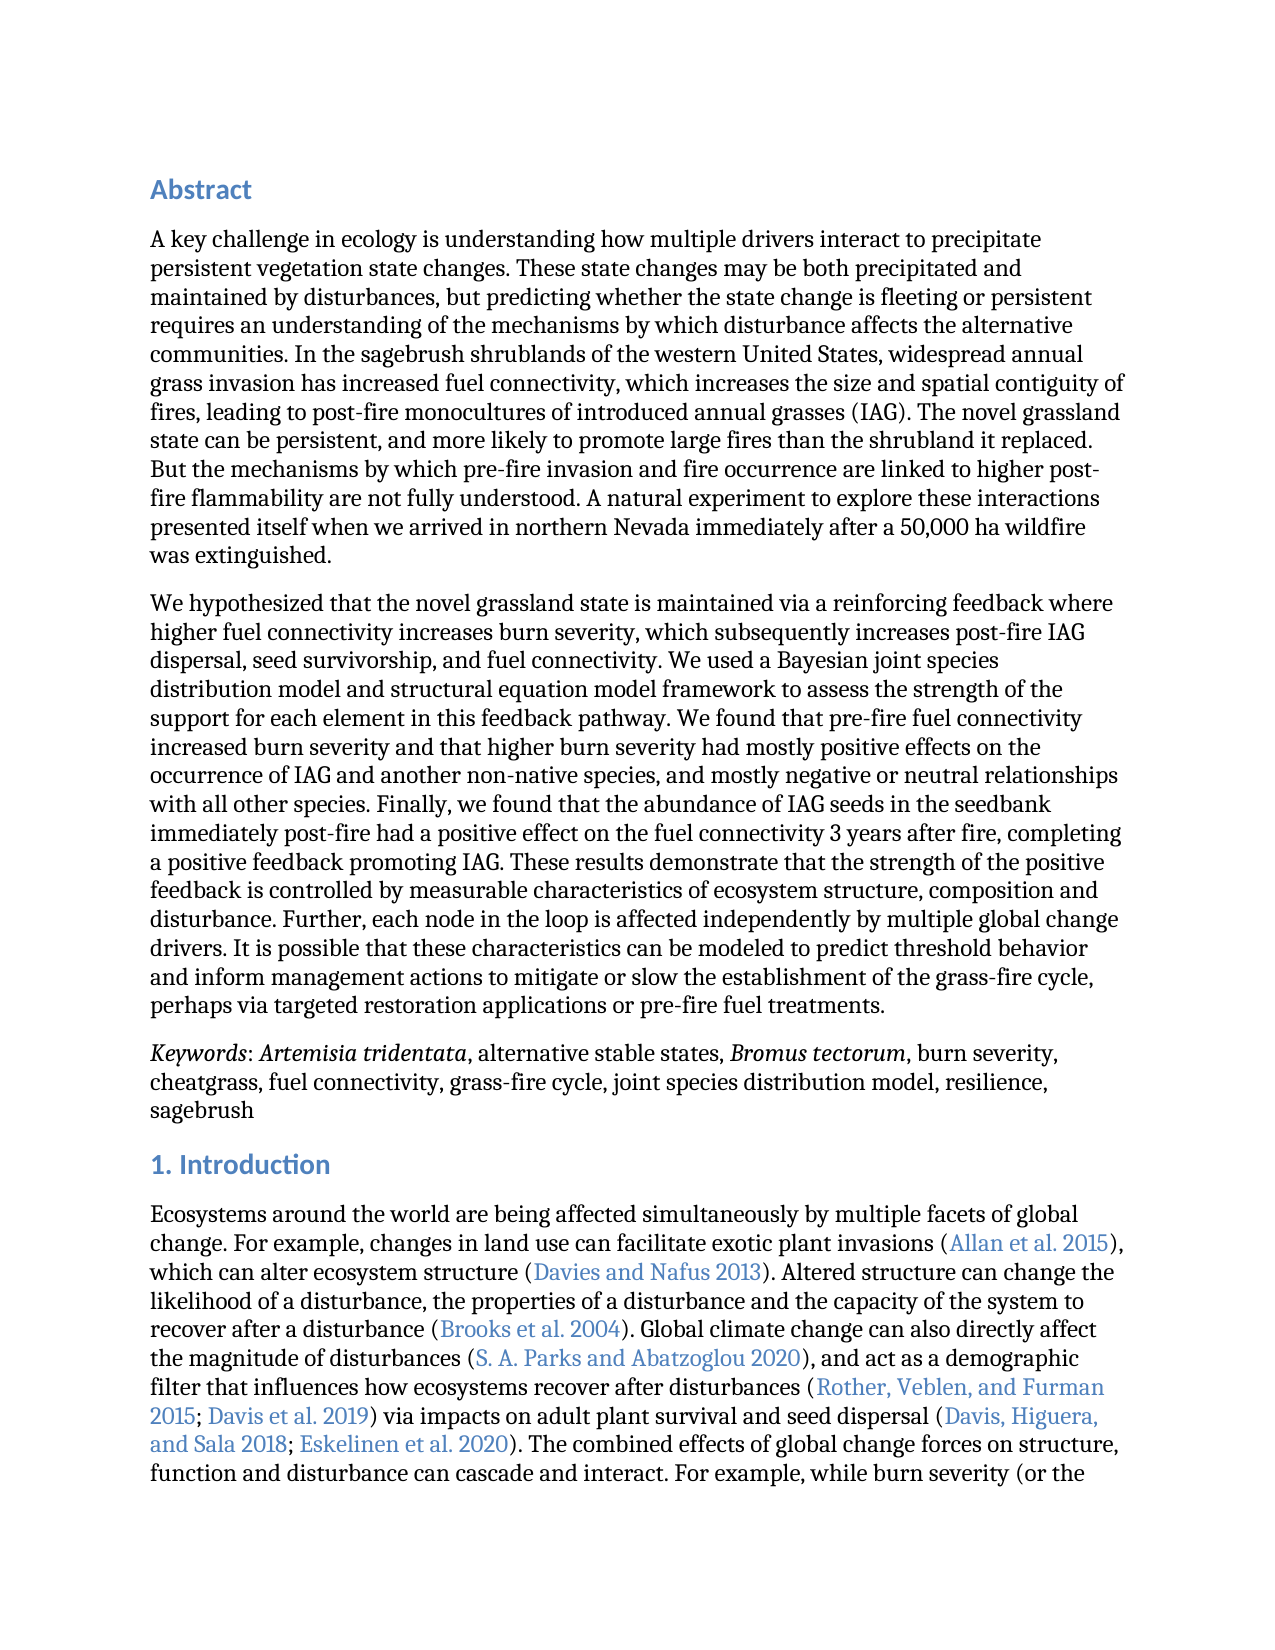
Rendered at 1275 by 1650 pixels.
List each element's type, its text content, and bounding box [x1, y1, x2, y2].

text A key challenge in ecology is understanding how multiple drivers interact to precipitate persistent vegetation state changes. These state changes may be both precipitated and maintained by disturbances, but predicting whether the state change is fleeting or persistent requires an understanding of the mechanisms by which disturbance affects the alternative communities. In the sagebrush shrublands of the western United States, widespread annual grass invasion has increased fuel connectivity, which increases the size and spatial contiguity of fires, leading to post-fire monocultures of introduced annual grasses (IAG). The novel grassland state can be persistent, and more likely to promote large fires than the shrubland it replaced. But the mechanisms by which pre-fire invasion and fire occurrence are linked to higher post-fire flammability are not fully understood. A natural experiment to explore these interactions presented itself when we arrived in northern Nevada immediately after a 50,000 ha wildfire was extinguished. [150, 225, 1125, 570]
text Keywords: Artemisia tridentata, alternative stable states, Bromus tectorum, burn severity, cheatgrass, fuel connectivity, grass-fire cycle, joint species distribution model, resilience, sagebrush [150, 1039, 1125, 1125]
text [150, 1200, 1125, 1488]
text We hypothesized that the novel grassland state is maintained via a reinforcing feedback where higher fuel connectivity increases burn severity, which subsequently increases post-fire IAG dispersal, seed survivorship, and fuel connectivity. We used a Bayesian joint species distribution model and structural equation model framework to assess the strength of the support for each element in this feedback pathway. We found that pre-fire fuel connectivity increased burn severity and that higher burn severity had mostly positive effects on the occurrence of IAG and another non-native species, and mostly negative or neutral relationships with all other species. Finally, we found that the abundance of IAG seeds in the seedbank immediately post-fire had a positive effect on the fuel connectivity 3 years after fire, completing a positive feedback promoting IAG. These results demonstrate that the strength of the positive feedback is controlled by measurable characteristics of ecosystem structure, composition and disturbance. Further, each node in the loop is affected independently by multiple global change drivers. It is possible that these characteristics can be modeled to predict threshold behavior and inform management actions to mitigate or slow the establishment of the grass-fire cycle, perhaps via targeted restoration applications or pre-fire fuel treatments. [150, 589, 1125, 1020]
subtitle 1. Introduction [150, 1146, 1125, 1182]
subtitle Abstract [150, 171, 1125, 206]
